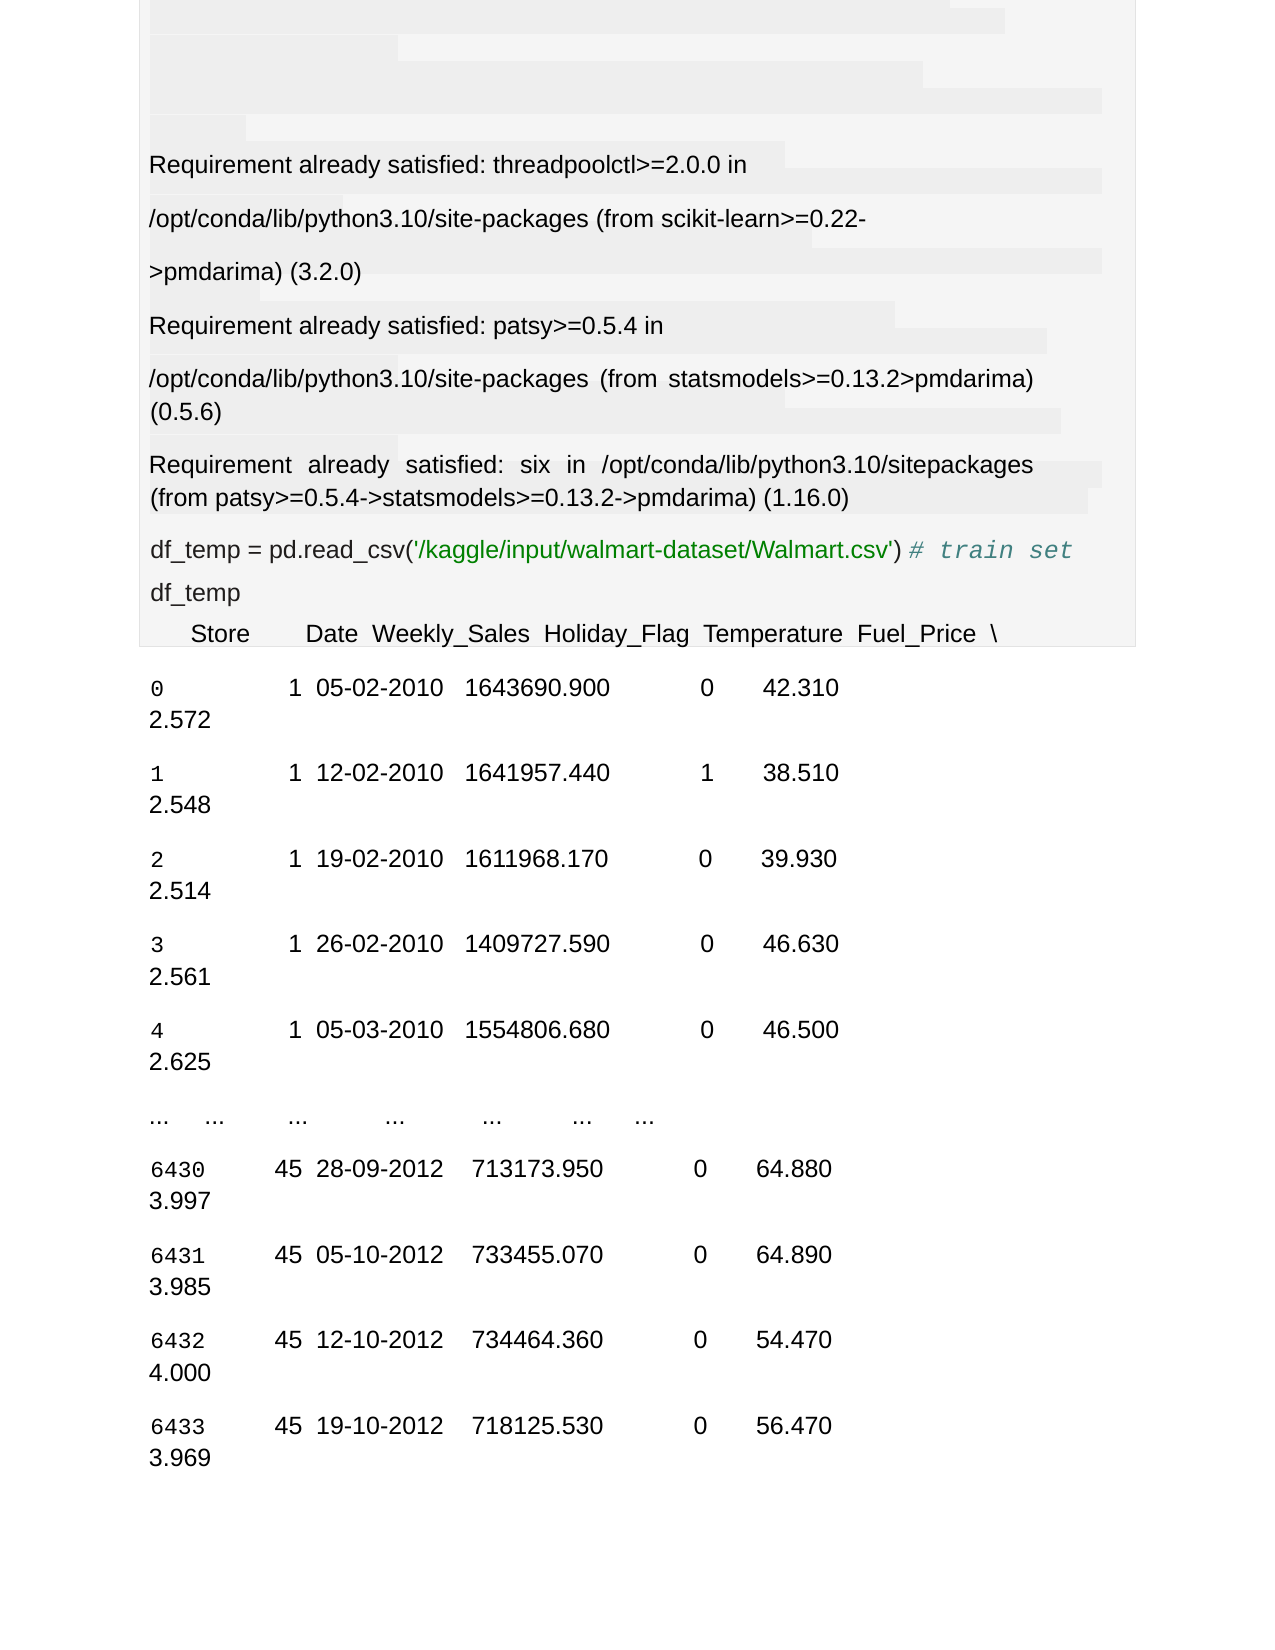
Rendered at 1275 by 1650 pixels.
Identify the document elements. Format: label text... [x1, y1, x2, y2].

text 2.572 [149, 704, 1035, 733]
text /opt/conda/lib/python3.10/site-packages (from statsmodels>=0.13.2>pmdarima) (0.5.6) [149, 364, 1035, 426]
text Requirement already satisfied: patsy>=0.5.4 in [149, 311, 1035, 339]
text >pmdarima) (3.2.0) [149, 257, 1035, 286]
text df_temp = pd.read_csv('/kaggle/input/walmart-dataset/Walmart.csv') # train set df_temp [150, 535, 1089, 607]
text ... ... ... ... ... ... ... [149, 1101, 1035, 1129]
text 2.514 [149, 876, 1035, 904]
list 1 05-03-2010 1554806.680 0 46.500 [150, 1015, 1116, 1045]
list 1 26-02-2010 1409727.590 0 46.630 [150, 929, 1116, 960]
list 1 19-02-2010 1611968.170 0 39.930 [150, 844, 1116, 874]
list 1 05-02-2010 1643690.900 0 42.310 [150, 672, 1116, 703]
text /opt/conda/lib/python3.10/site-packages (from scikit-learn>=0.22- [149, 204, 1035, 232]
text Store Date Weekly_Sales Holiday_Flag Temperature Fuel_Price \ [149, 619, 1035, 648]
list 45 12-10-2012 734464.360 0 54.470 [150, 1325, 1116, 1356]
text 3.985 [149, 1272, 1035, 1301]
text Requirement already satisfied: six in /opt/conda/lib/python3.10/sitepackages (from patsy>=0.5.4->statsmodels>=0.13.2->pmdarima) (1.16.0) [149, 450, 1035, 511]
text Requirement already satisfied: threadpoolctl>=2.0.0 in [149, 150, 1035, 179]
text 3.969 [149, 1443, 1035, 1472]
list 45 28-09-2012 713173.950 0 64.880 [150, 1154, 1116, 1184]
list 45 05-10-2012 733455.070 0 64.890 [150, 1240, 1116, 1270]
text 2.561 [149, 961, 1035, 990]
list 45 19-10-2012 718125.530 0 56.470 [150, 1411, 1116, 1441]
list 1 12-02-2010 1641957.440 1 38.510 [150, 758, 1116, 788]
text 2.625 [149, 1047, 1035, 1076]
text 4.000 [149, 1357, 1035, 1386]
text 3.997 [149, 1186, 1035, 1215]
text 2.548 [149, 790, 1035, 819]
